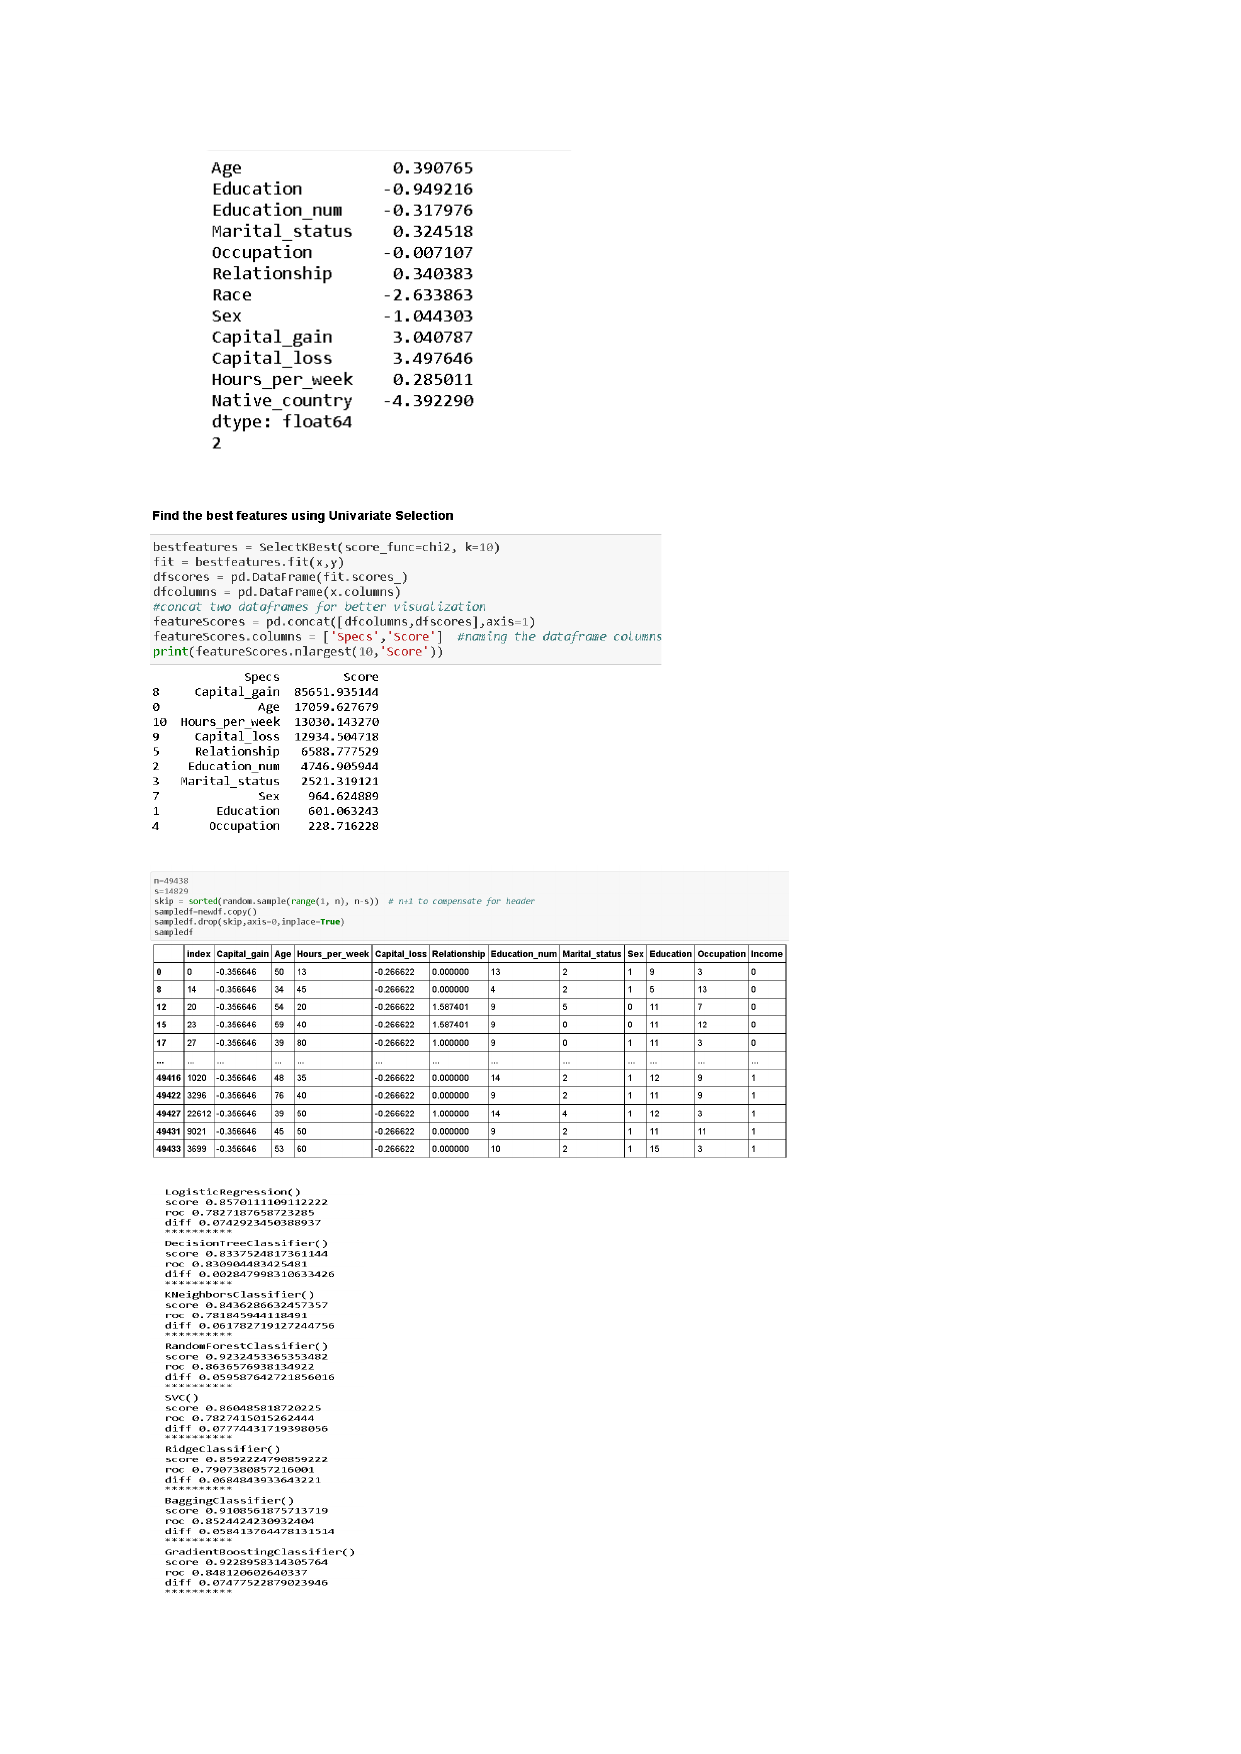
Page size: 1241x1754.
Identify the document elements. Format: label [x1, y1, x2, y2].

picture [150, 865, 789, 1160]
picture [150, 150, 572, 458]
picture [150, 506, 662, 843]
picture [150, 1183, 364, 1597]
